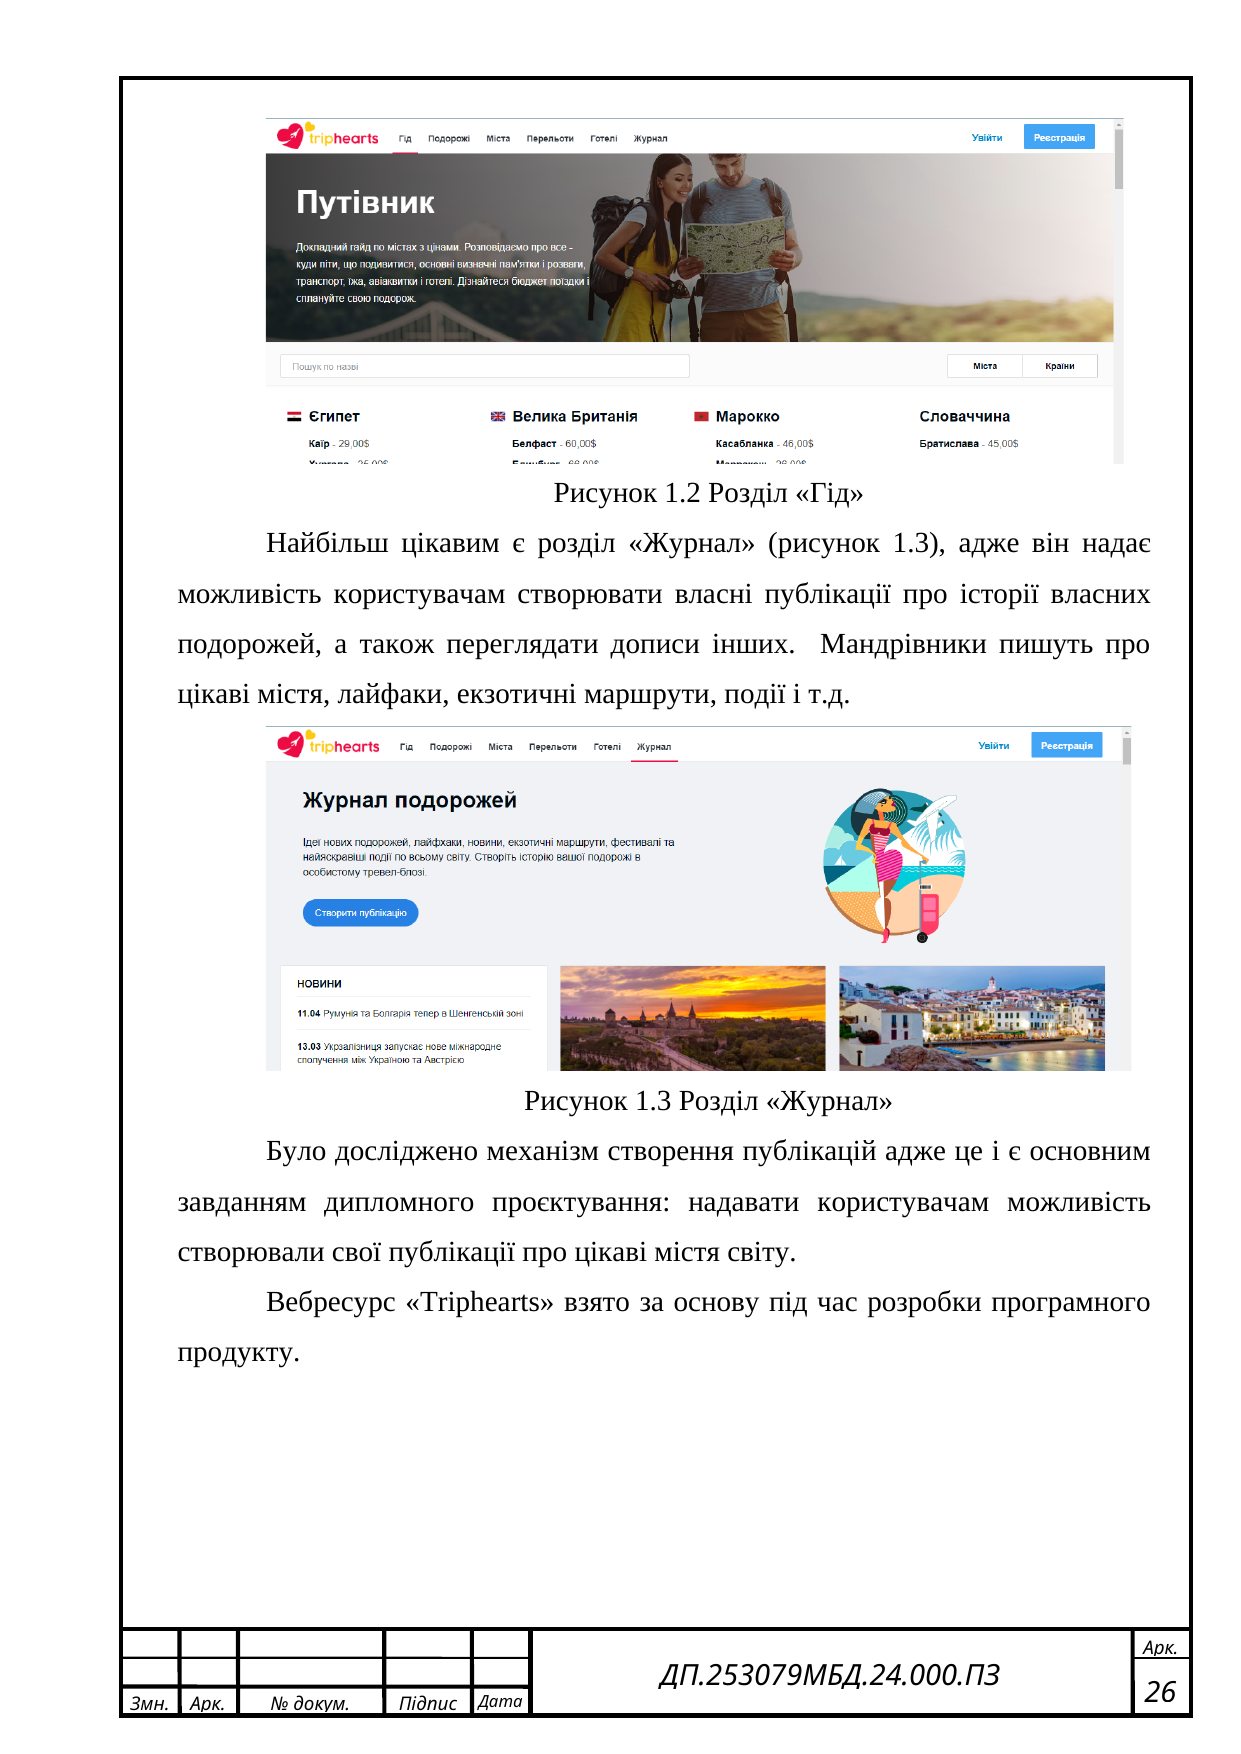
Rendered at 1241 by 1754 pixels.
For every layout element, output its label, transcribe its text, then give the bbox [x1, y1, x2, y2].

text Вебресурс «Triphearts» взято за основу під час розробки програмного продукту. [177, 1284, 1152, 1368]
text Рисунок 1.3 Розділ «Журнал» [177, 1083, 1152, 1117]
picture [265, 726, 1132, 1071]
text Було досліджено механізм створення публікацій адже це і є основним завданням дипломного проєктування: надавати користувачам можливість створювали свої публікації про цікаві містя світу. [177, 1133, 1152, 1267]
picture [265, 118, 1124, 464]
text Найбільш цікавим є розділ «Журнал» (рисунок 1.3), адже він надає можливість користувачам створювати власні публікації про історії власних подорожей, а також переглядати дописи інших. Мандрівники пишуть про цікаві містя, лайфаки, екзотичні маршрути, події і т.д. [177, 525, 1152, 710]
text Рисунок 1.2 Розділ «Гід» [177, 475, 1152, 509]
